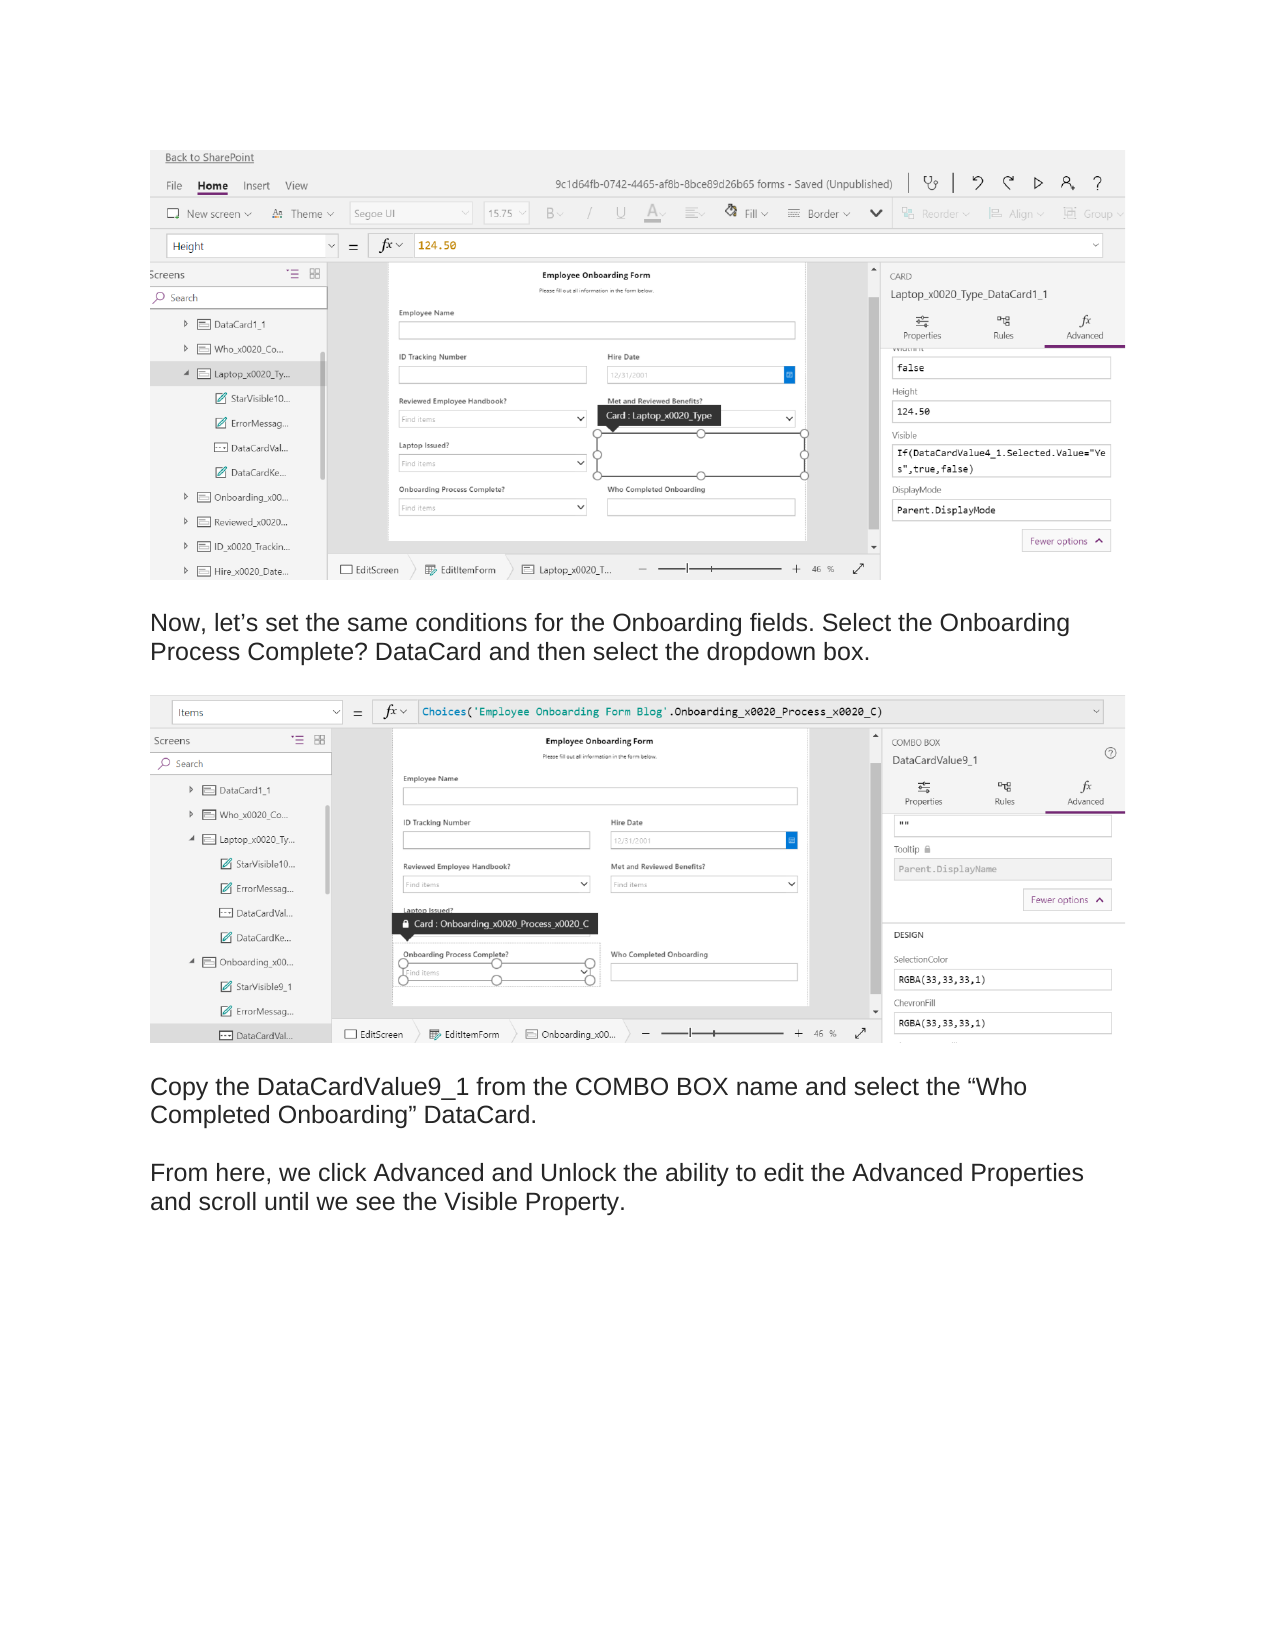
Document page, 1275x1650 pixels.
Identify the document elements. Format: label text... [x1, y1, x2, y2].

picture [150, 695, 1125, 1043]
text Now, let’s set the same conditions for the Onboarding fields. Select the Onboarding Process Complete? DataCard and then select the dropdown box. [150, 608, 1125, 666]
picture [150, 150, 1125, 580]
text Copy the DataCardValue9_1 from the COMBO BOX name and select the “Who Completed Onboarding” DataCard. [150, 1072, 1125, 1129]
text From here, we click Advanced and Unlock the ability to edit the Advanced Properties and scroll until we see the Visible Property. [150, 1158, 1125, 1216]
